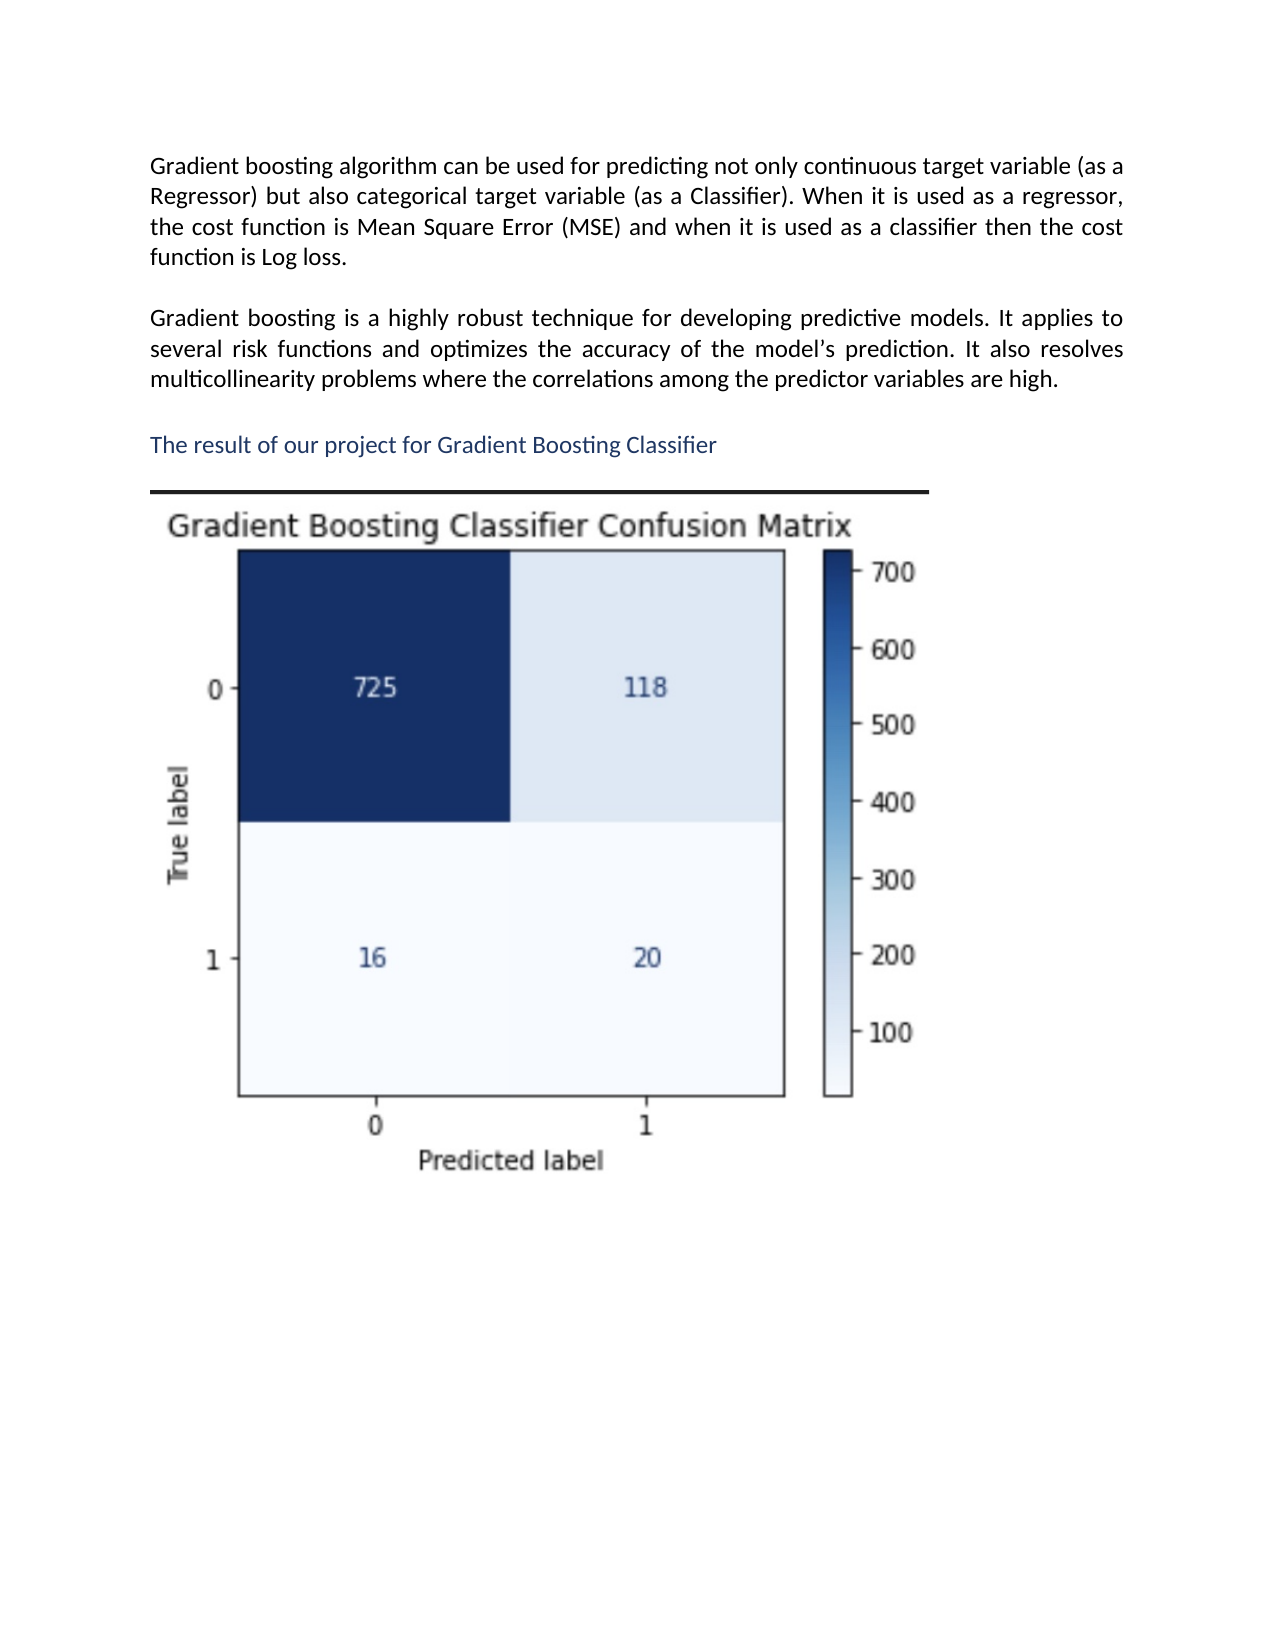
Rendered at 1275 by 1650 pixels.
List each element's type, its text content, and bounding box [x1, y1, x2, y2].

text Gradient boosting is a highly robust technique for developing predictive models. It applies to several risk functions and optimizes the accuracy of the model’s prediction. It also resolves multicollinearity problems where the correlations among the predictor variables are high. [150, 303, 1125, 394]
text Gradient boosting algorithm can be used for predicting not only continuous target variable (as a Regressor) but also categorical target variable (as a Classifier). When it is used as a regressor, the cost function is Mean Square Error (MSE) and when it is used as a classifier then the cost function is Log loss. [150, 150, 1125, 272]
picture [150, 490, 930, 1190]
subtitle The result of our project for Gradient Boosting Classifier [150, 429, 1125, 459]
